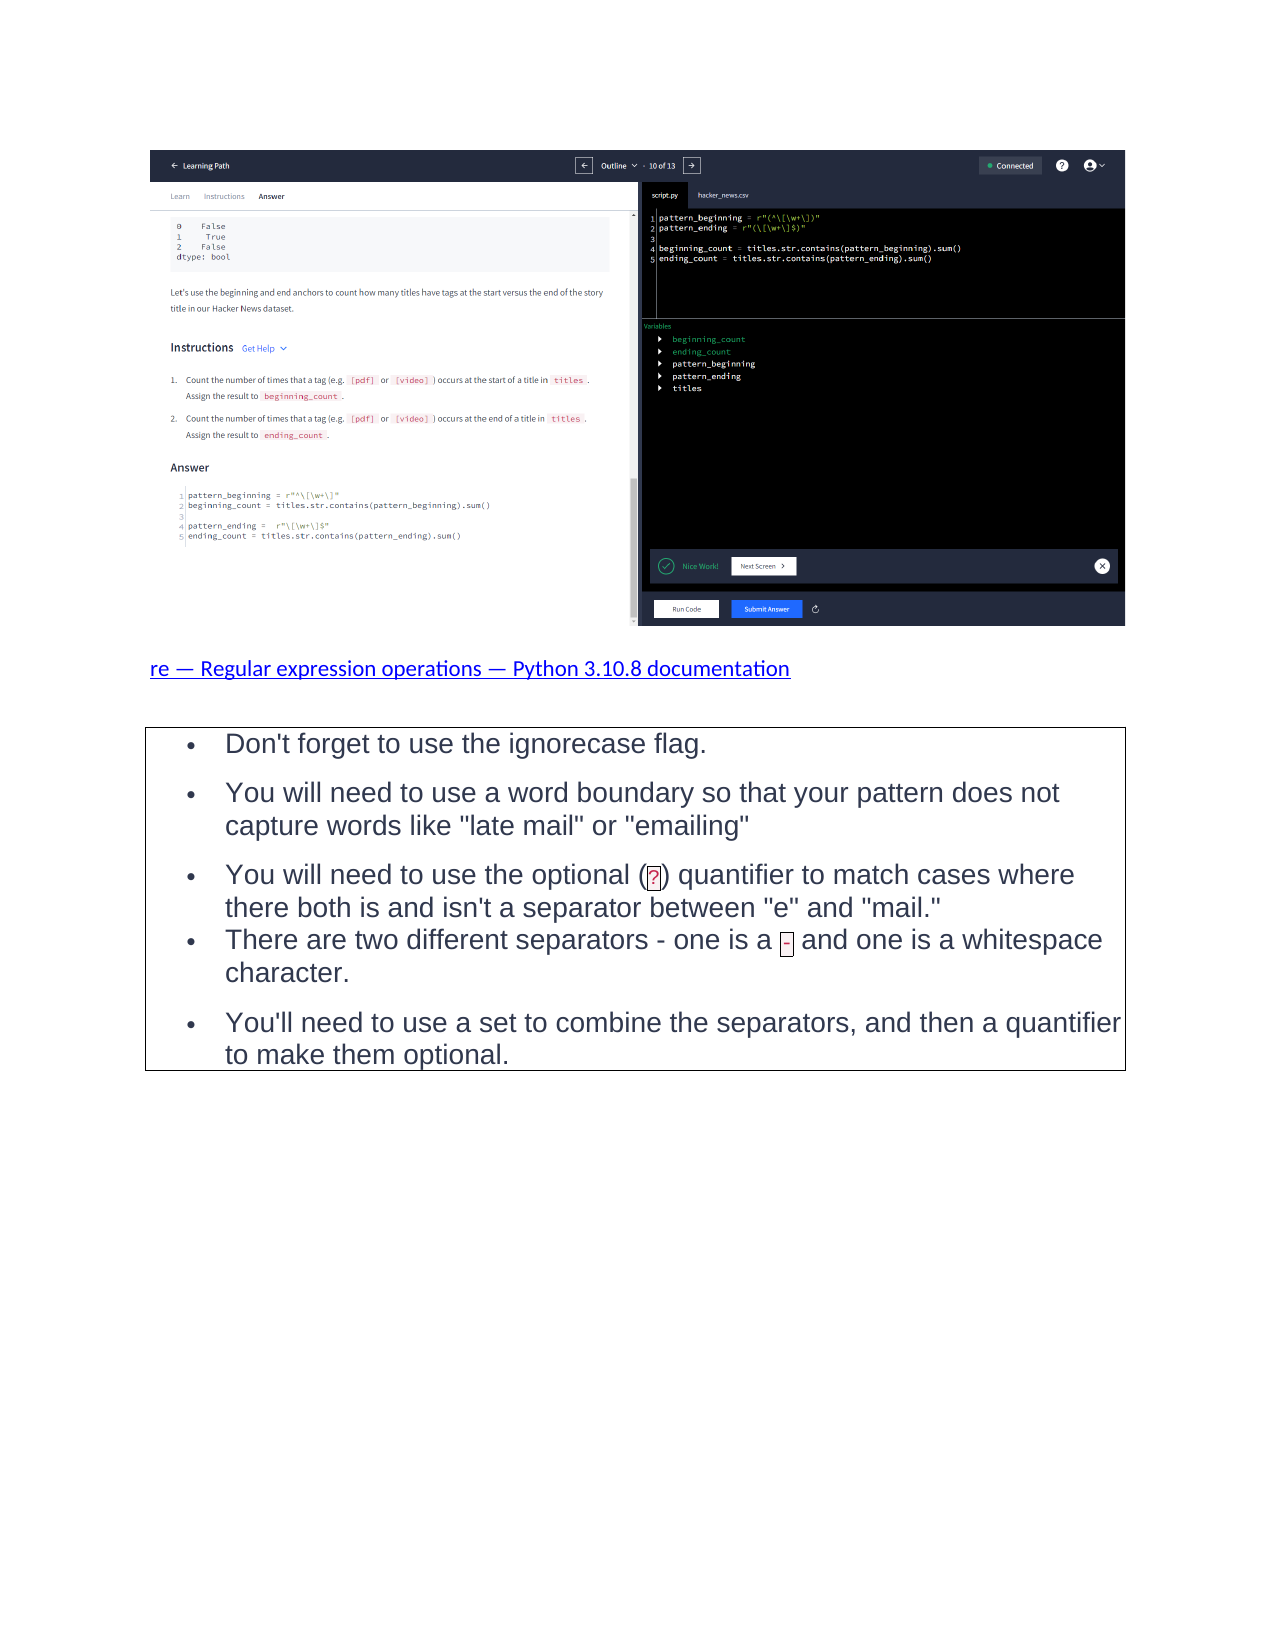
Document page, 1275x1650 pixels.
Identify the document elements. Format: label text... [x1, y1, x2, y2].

list You will need to use a word boundary so that your pattern does not capture words like "late mail" or "emailing" [146, 776, 1125, 841]
text re — Regular expression operations — Python 3.10.8 documentation [150, 654, 1125, 682]
list You'll need to use a set to combine the separators, and then a quantifier to make them optional. [146, 1005, 1125, 1070]
picture [150, 150, 1125, 626]
list You will need to use the optional (?) quantifier to match cases where there both is and isn't a separator between "e" and "mail." [146, 857, 1125, 923]
list Don't forget to use the ignorecase flag. [146, 728, 1125, 759]
list There are two different separators - one is a - and one is a whitespace character. [146, 923, 1125, 989]
